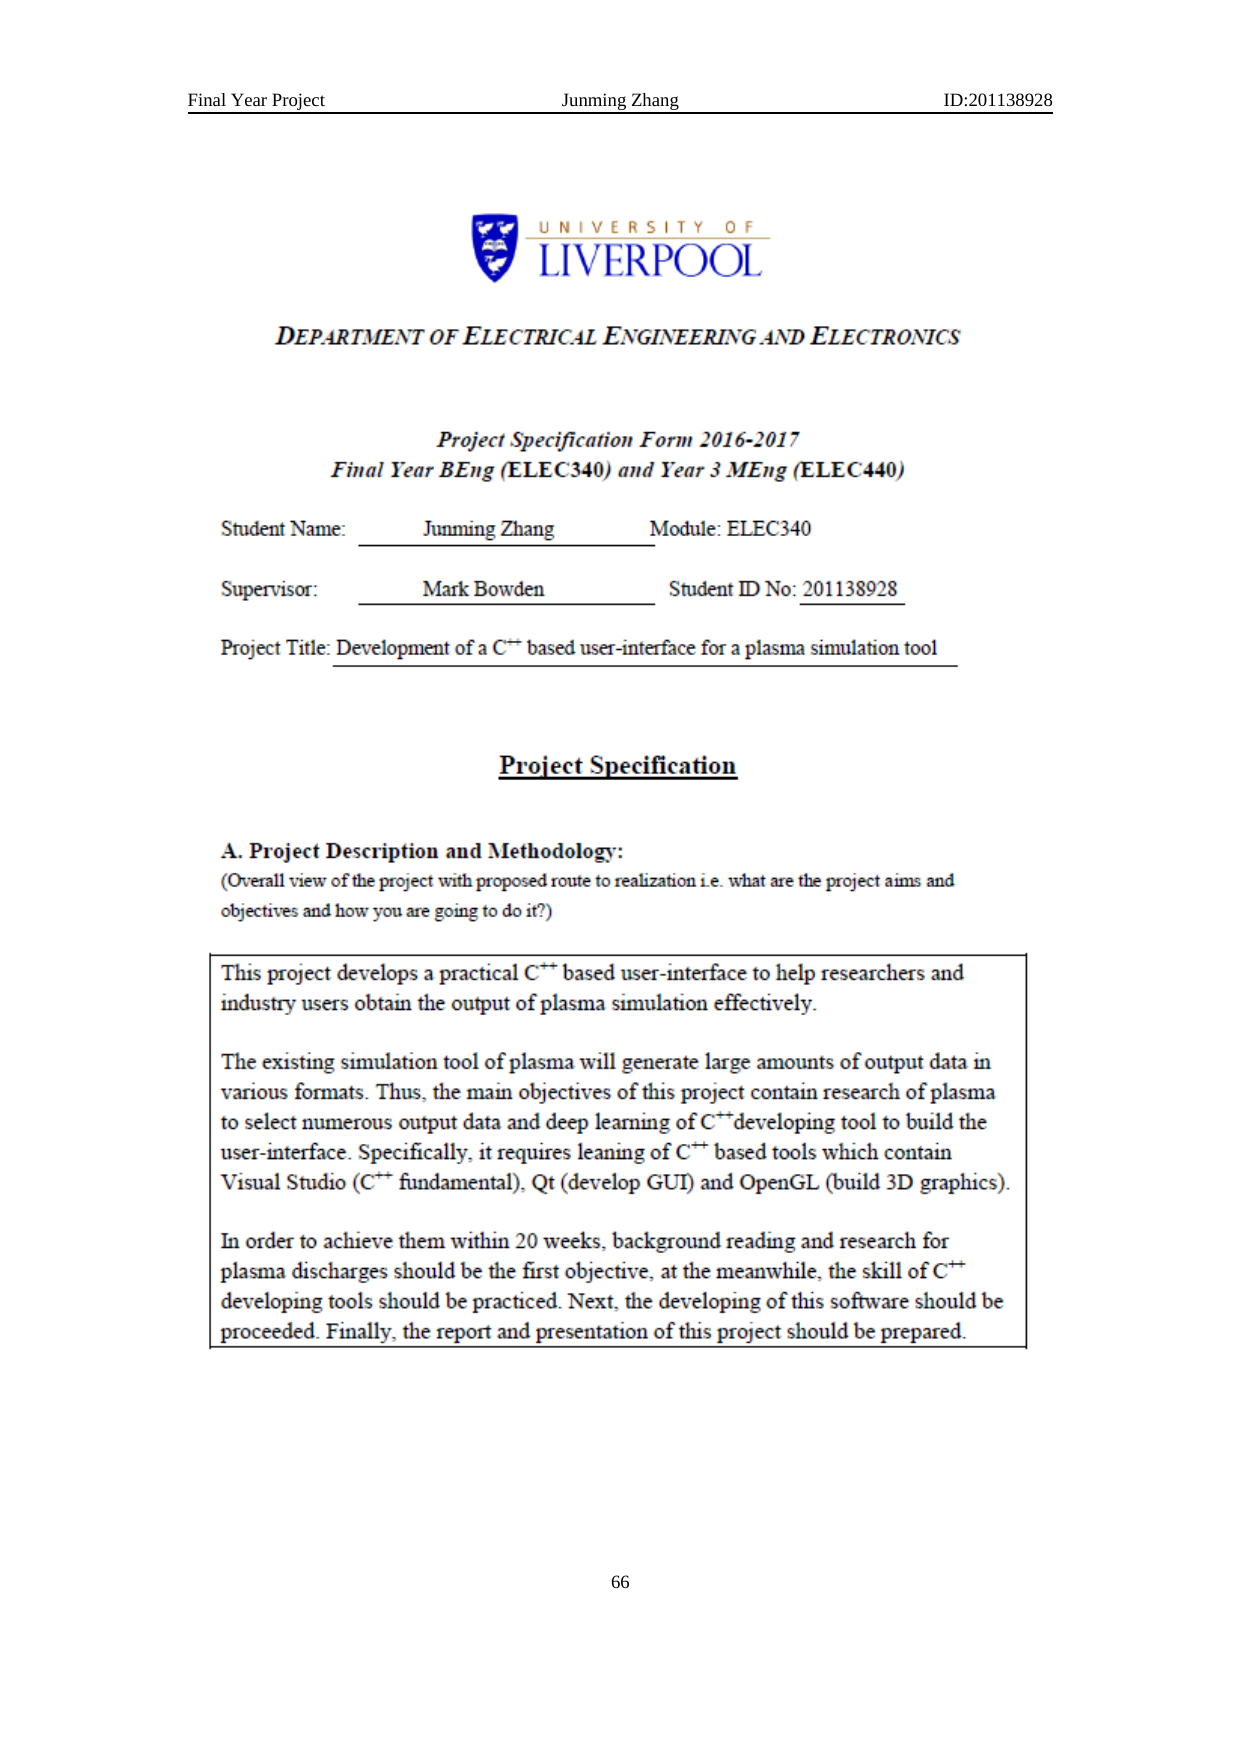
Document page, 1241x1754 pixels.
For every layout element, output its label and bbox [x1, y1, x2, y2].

picture [187, 161, 1053, 1387]
